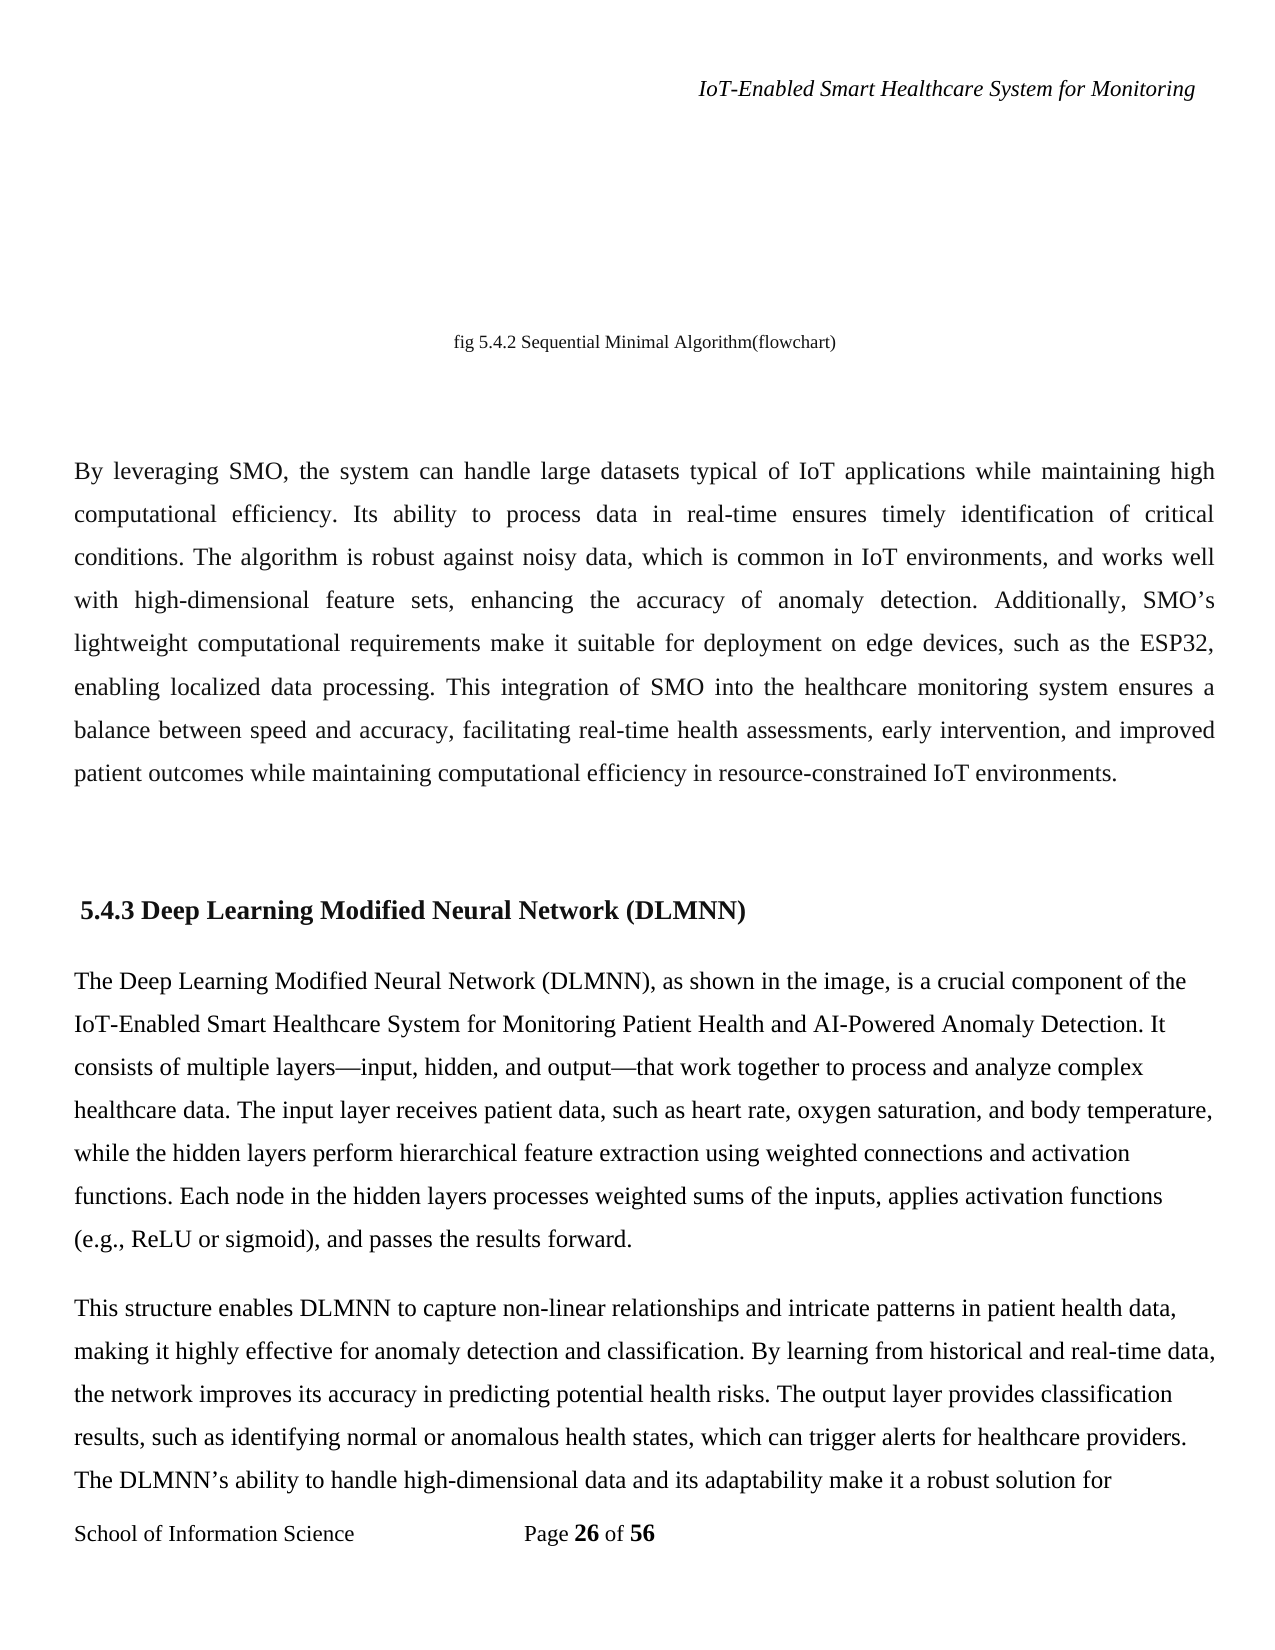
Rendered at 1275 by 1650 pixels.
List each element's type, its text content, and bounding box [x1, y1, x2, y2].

text The Deep Learning Modified Neural Network (DLMNN), as shown in the image, is a crucial component of the IoT-Enabled Smart Healthcare System for Monitoring Patient Health and AI-Powered Anomaly Detection. It consists of multiple layers—input, hidden, and output—that work together to process and analyze complex healthcare data. The input layer receives patient data, such as heart rate, oxygen saturation, and body temperature, while the hidden layers perform hierarchical feature extraction using weighted connections and activation functions. Each node in the hidden layers processes weighted sums of the inputs, applies activation functions (e.g., ReLU or sigmoid), and passes the results forward. [74, 966, 1216, 1253]
text 5.4.3 Deep Learning Modified Neural Network (DLMNN) [74, 894, 1216, 925]
text fig 5.4.2 Sequential Minimal Algorithm(flowchart) [74, 331, 1216, 352]
text By leveraging SMO, the system can handle large datasets typical of IoT applications while maintaining high computational efficiency. Its ability to process data in real-time ensures timely identification of critical conditions. The algorithm is robust against noisy data, which is common in IoT environments, and works well with high-dimensional feature sets, enhancing the accuracy of anomaly detection. Additionally, SMO’s lightweight computational requirements make it suitable for deployment on edge devices, such as the ESP32, enabling localized data processing. This integration of SMO into the healthcare monitoring system ensures a balance between speed and accuracy, facilitating real-time health assessments, early intervention, and improved patient outcomes while maintaining computational efficiency in resource-constrained IoT environments. [74, 456, 1216, 787]
